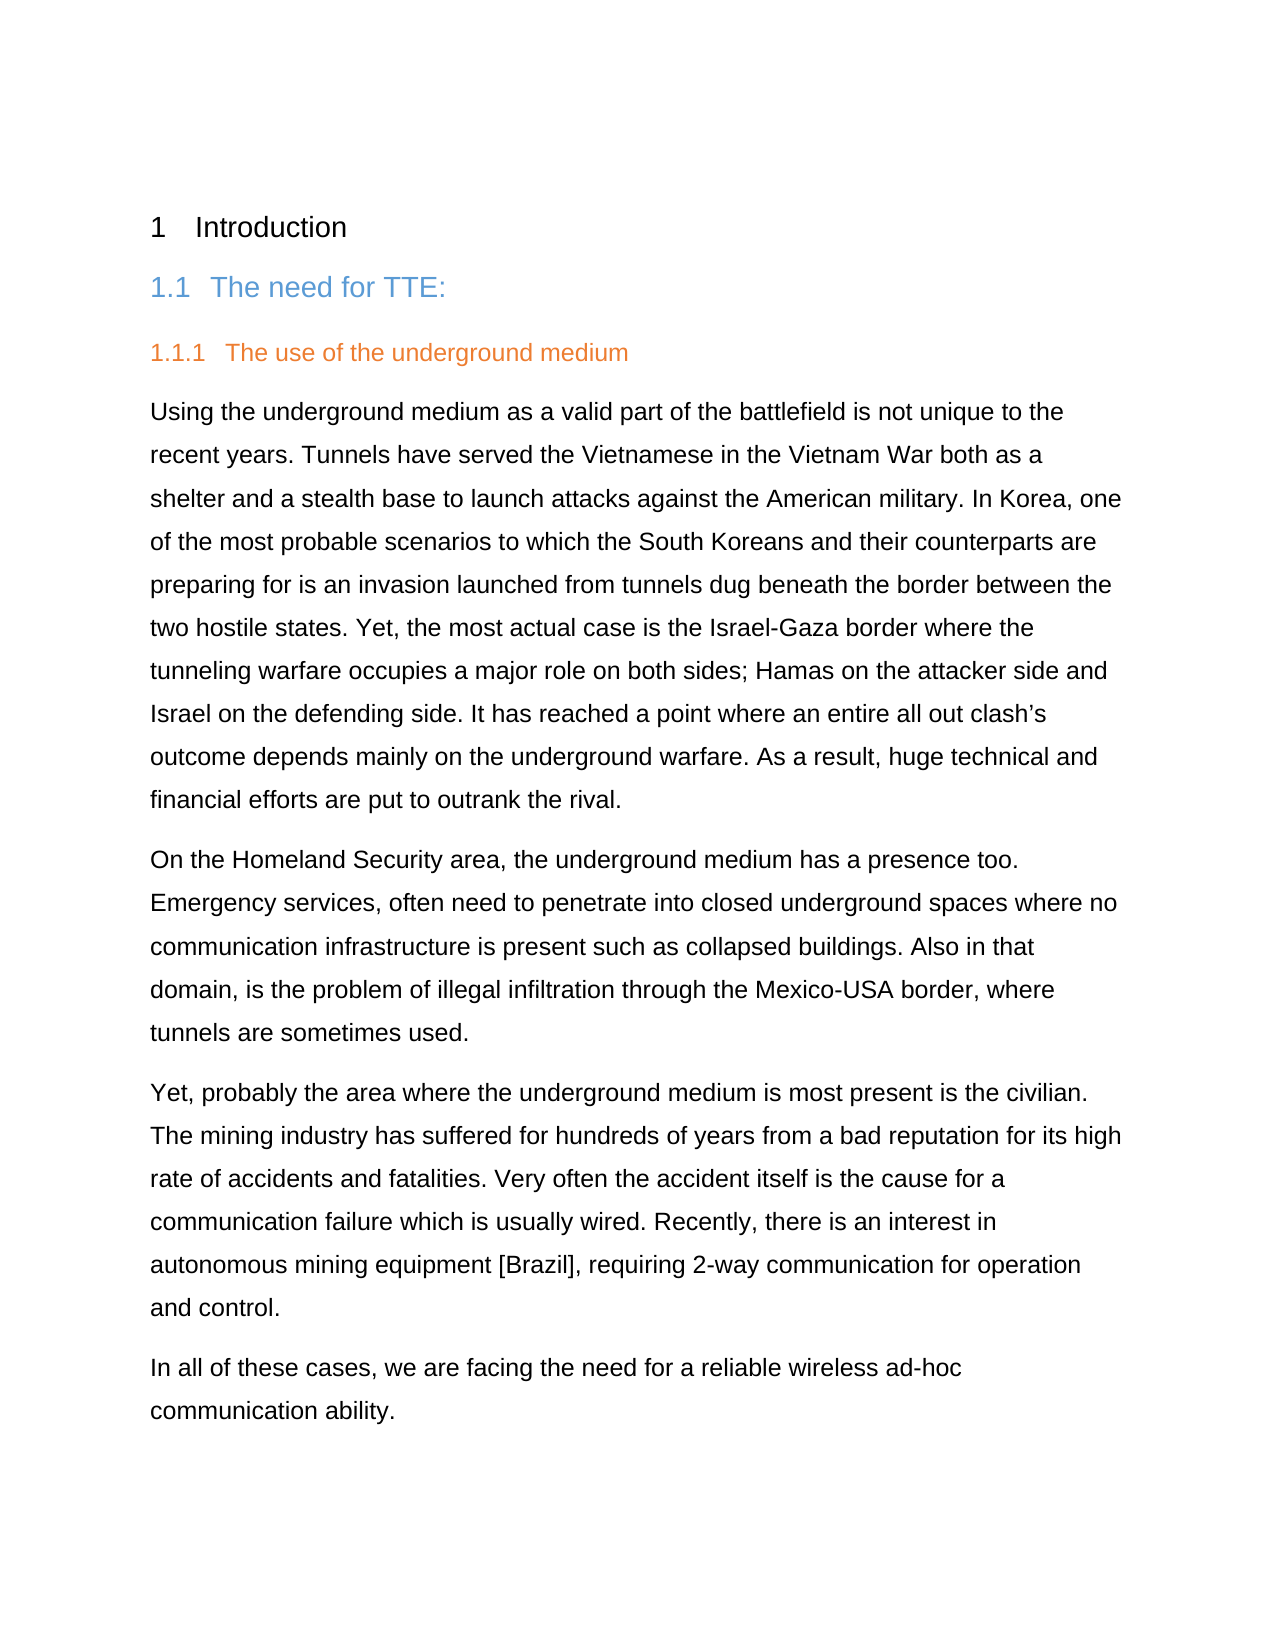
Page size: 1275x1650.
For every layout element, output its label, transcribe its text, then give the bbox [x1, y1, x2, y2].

subtitle The need for TTE: [150, 271, 1125, 304]
subtitle The use of the underground medium [150, 337, 1125, 366]
text On the Homeland Security area, the underground medium has a presence too. Emergency services, often need to penetrate into closed underground spaces where no communication infrastructure is present such as collapsed buildings. Also in that domain, is the problem of illegal infiltration through the Mexico-USA border, where tunnels are sometimes used. [150, 845, 1125, 1046]
subtitle Introduction [150, 210, 1125, 243]
text Using the underground medium as a valid part of the battlefield is not unique to the recent years. Tunnels have served the Vietnamese in the Vietnam War both as a shelter and a stealth base to launch attacks against the American military. In Korea, one of the most probable scenarios to which the South Koreans and their counterparts are preparing for is an invasion launched from tunnels dug beneath the border between the two hostile states. Yet, the most actual case is the Israel-Gaza border where the tunneling warfare occupies a major role on both sides; Hamas on the attacker side and Israel on the defending side. It has reached a point where an entire all out clash’s outcome depends mainly on the underground warfare. As a result, huge technical and financial efforts are put to outrank the rival. [150, 397, 1125, 814]
text Yet, probably the area where the underground medium is most present is the civilian. The mining industry has suffered for hundreds of years from a bad reputation for its high rate of accidents and fatalities. Very often the accident itself is the cause for a communication failure which is usually wired. Recently, there is an interest in autonomous mining equipment [Brazil], requiring 2-way communication for operation and control. [150, 1077, 1125, 1322]
text In all of these cases, we are facing the need for a reliable wireless ad-hoc communication ability. [150, 1353, 1125, 1425]
